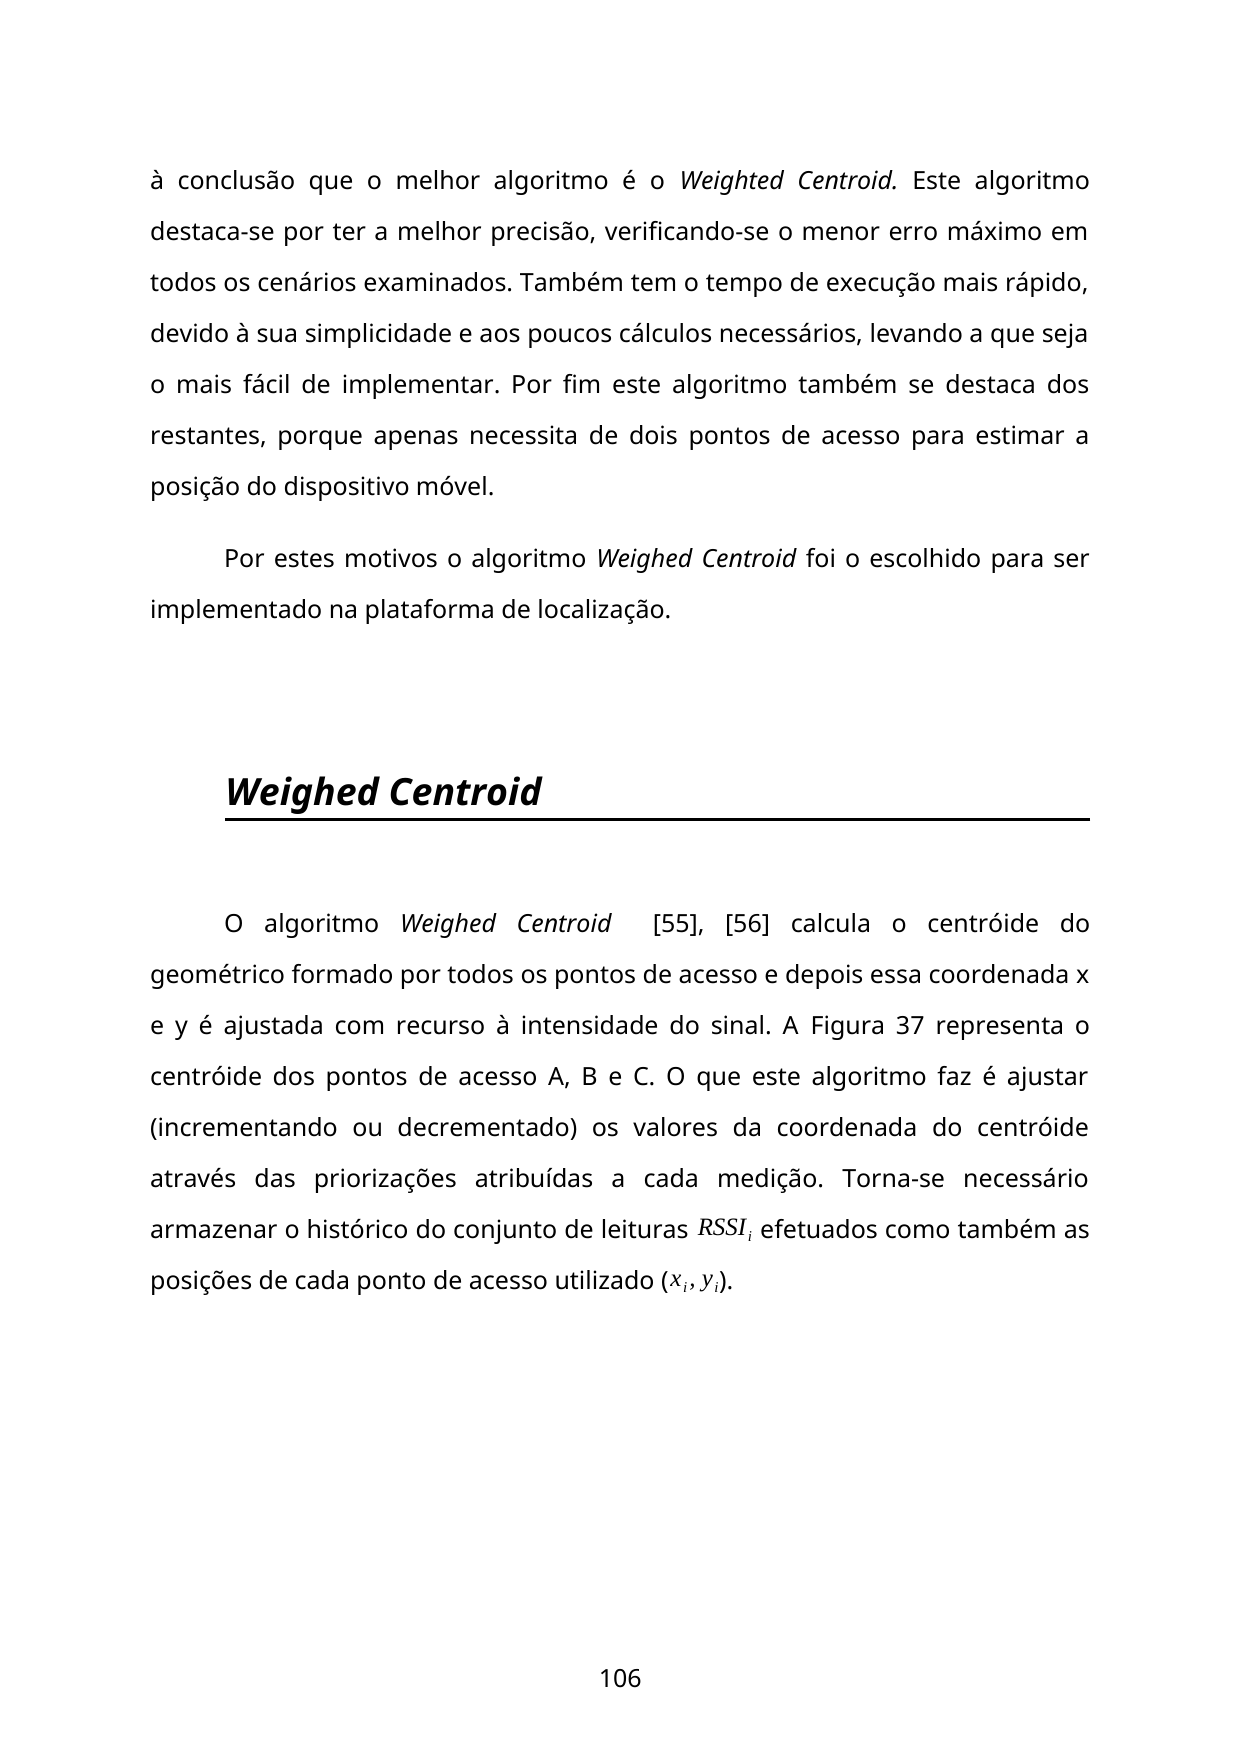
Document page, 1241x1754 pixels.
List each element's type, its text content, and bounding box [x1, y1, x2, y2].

text Por estes motivos o algoritmo Weighed Centroid foi o escolhido para ser implementado na plataforma de localização. [150, 541, 1090, 626]
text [150, 162, 1090, 503]
subtitle Weighed Centroid [225, 765, 1090, 818]
text O algoritmo Weighed Centroid [55], [56] calcula o centróide do geométrico formado por todos os pontos de acesso e depois essa coordenada x e y é ajustada com recurso à intensidade do sinal. A Figura 37 representa o centróide dos pontos de acesso A, B e C. O que este algoritmo faz é ajustar (incrementando ou decrementado) os valores da coordenada do centróide através das priorizações atribuídas a cada medição. Torna-se necessário armazenar o histórico do conjunto de leituras efetuados como também as posições de cada ponto de acesso utilizado (). [150, 906, 1090, 1297]
